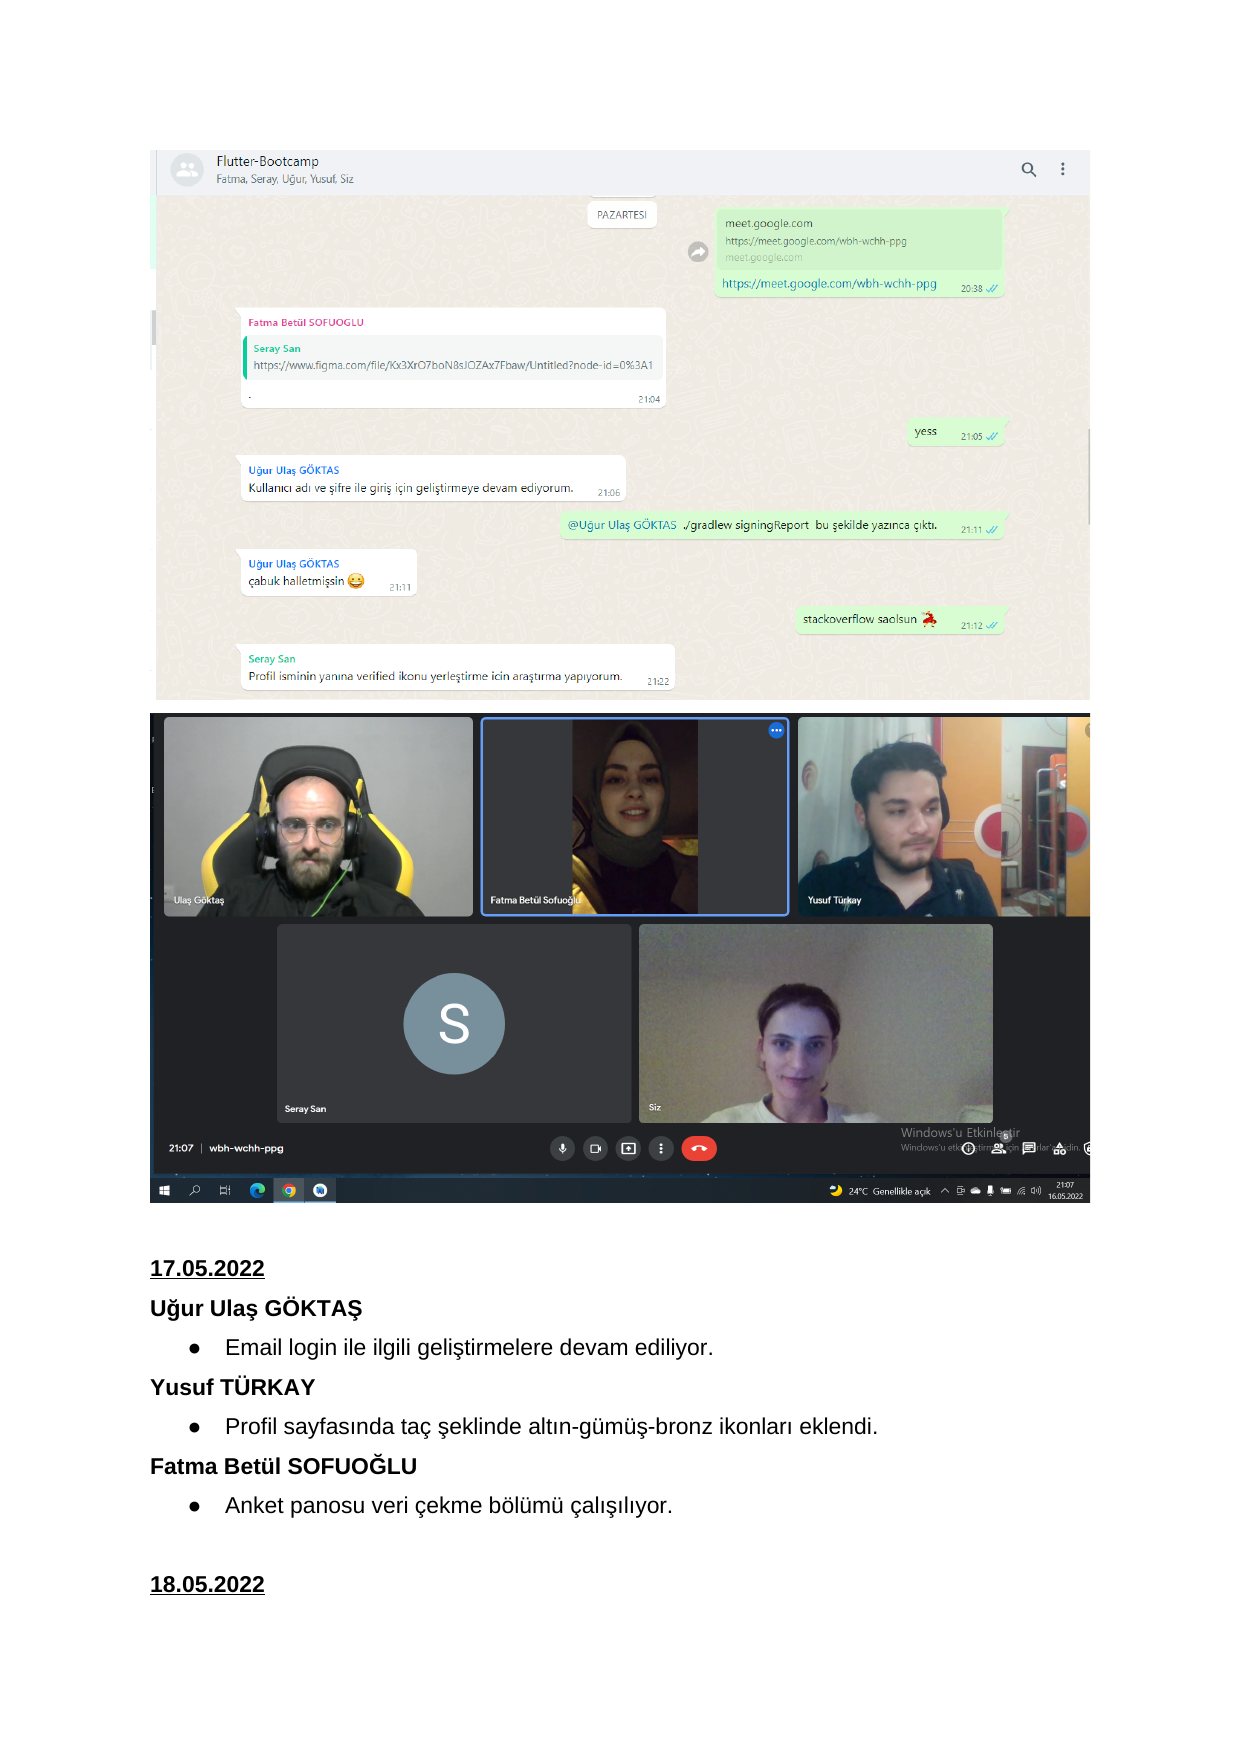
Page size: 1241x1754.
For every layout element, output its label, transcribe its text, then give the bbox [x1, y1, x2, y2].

text Uğur Ulaş GÖKTAŞ [150, 1295, 1090, 1321]
text 17.05.2022 [150, 1255, 1090, 1282]
text Fatma Betül SOFUOĞLU [150, 1453, 1090, 1479]
list Email login ile ilgili geliştirmelere devam ediliyor. [187, 1334, 1090, 1361]
text 18.05.2022 [150, 1571, 1090, 1597]
text Yusuf TÜRKAY [150, 1374, 1090, 1400]
list Profil sayfasında taç şeklinde altın-gümüş-bronz ikonları eklendi. [187, 1413, 1090, 1439]
picture [150, 713, 1091, 1203]
picture [150, 150, 1091, 700]
list Anket panosu veri çekme bölümü çalışılıyor. [187, 1492, 1090, 1518]
